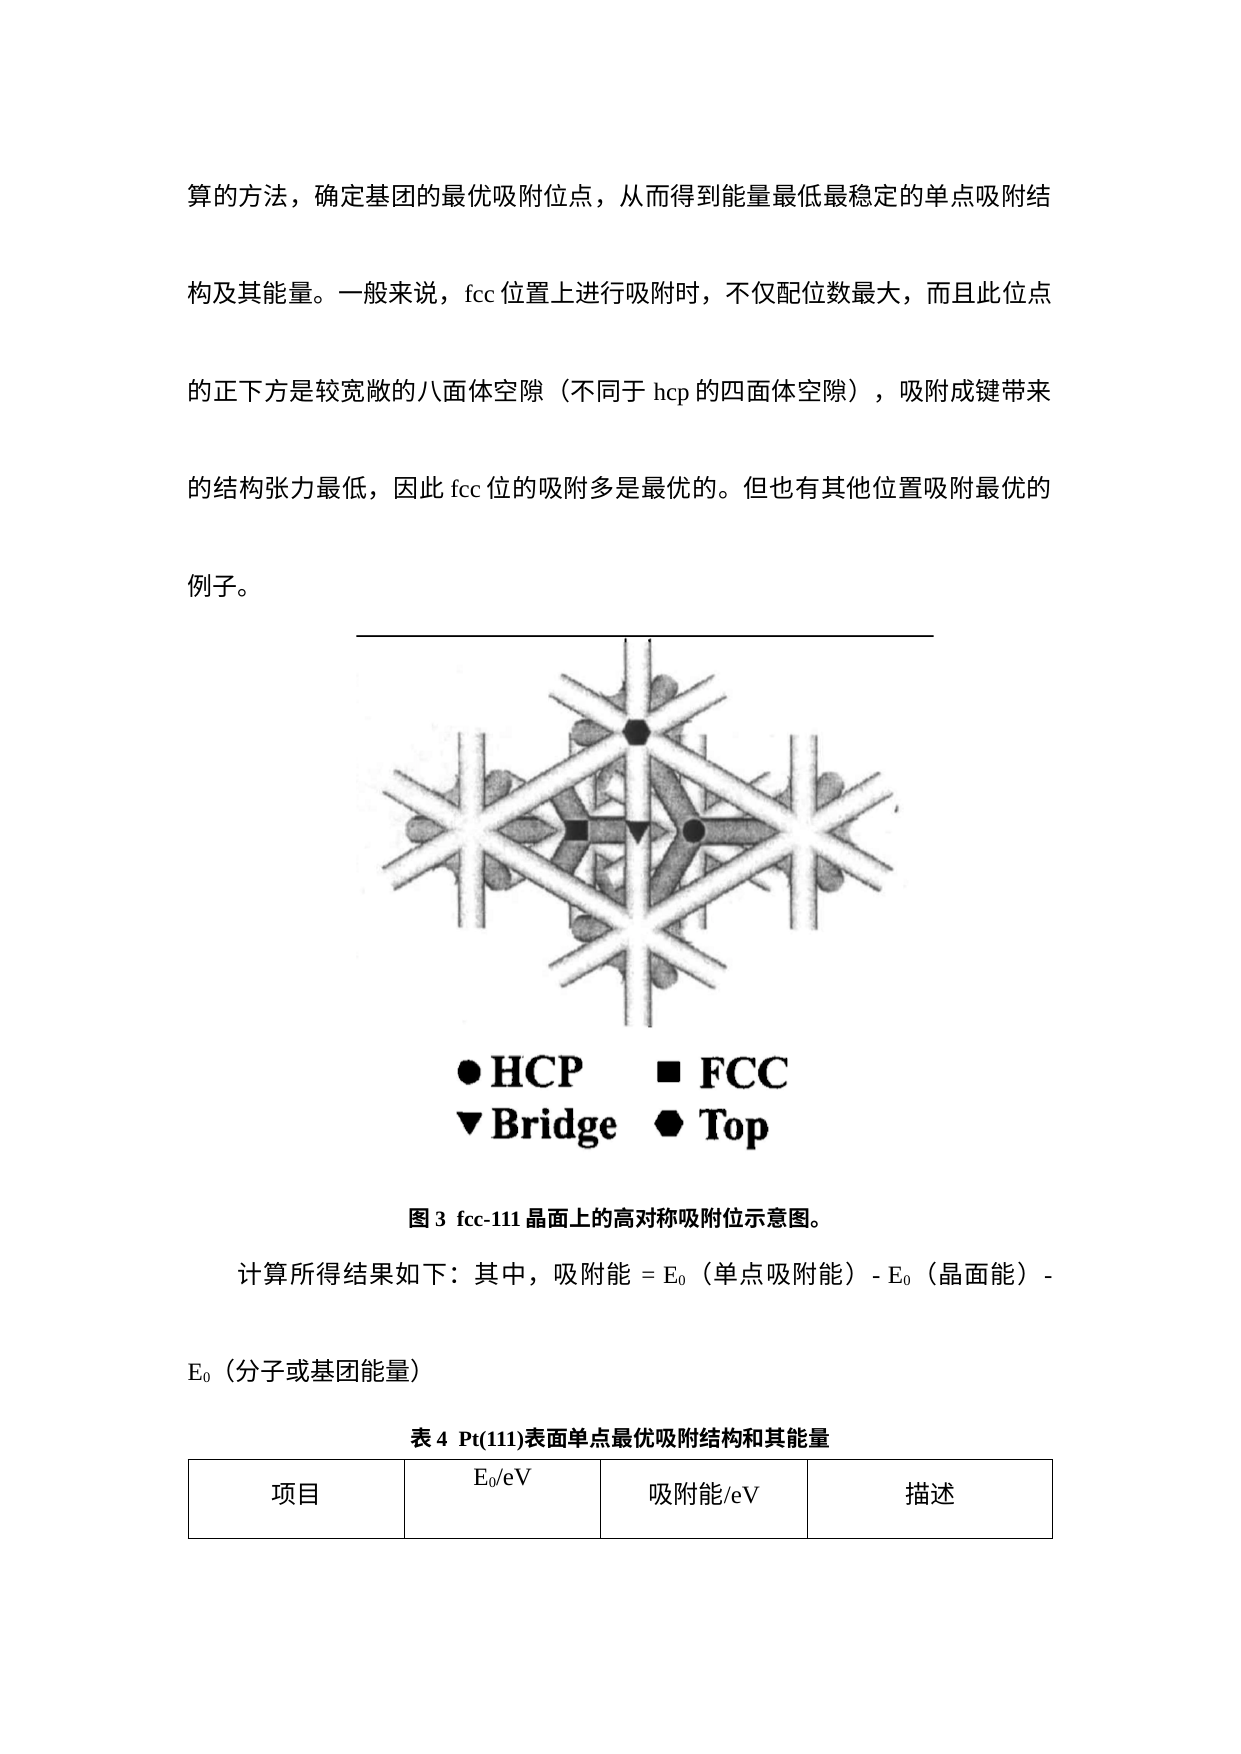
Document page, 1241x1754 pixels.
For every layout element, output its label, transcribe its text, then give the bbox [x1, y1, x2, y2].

table_header 吸附能/eV [601, 1460, 807, 1538]
table_header 项目 [189, 1460, 404, 1538]
text 计算所得结果如下：其中，吸附能 = E0（单点吸附能）- E0（晶面能）- E0（分子或基团能量） [187, 1240, 1053, 1402]
table_header E0/eV [405, 1460, 600, 1538]
text 图3 fcc-111晶面上的高对称吸附位示意图。 [187, 1201, 1053, 1233]
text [187, 162, 1053, 617]
text 表4 Pt(111)表面单点最优吸附结构和其能量 [187, 1420, 1053, 1453]
table_header 描述 [808, 1460, 1052, 1538]
picture [356, 635, 934, 1164]
